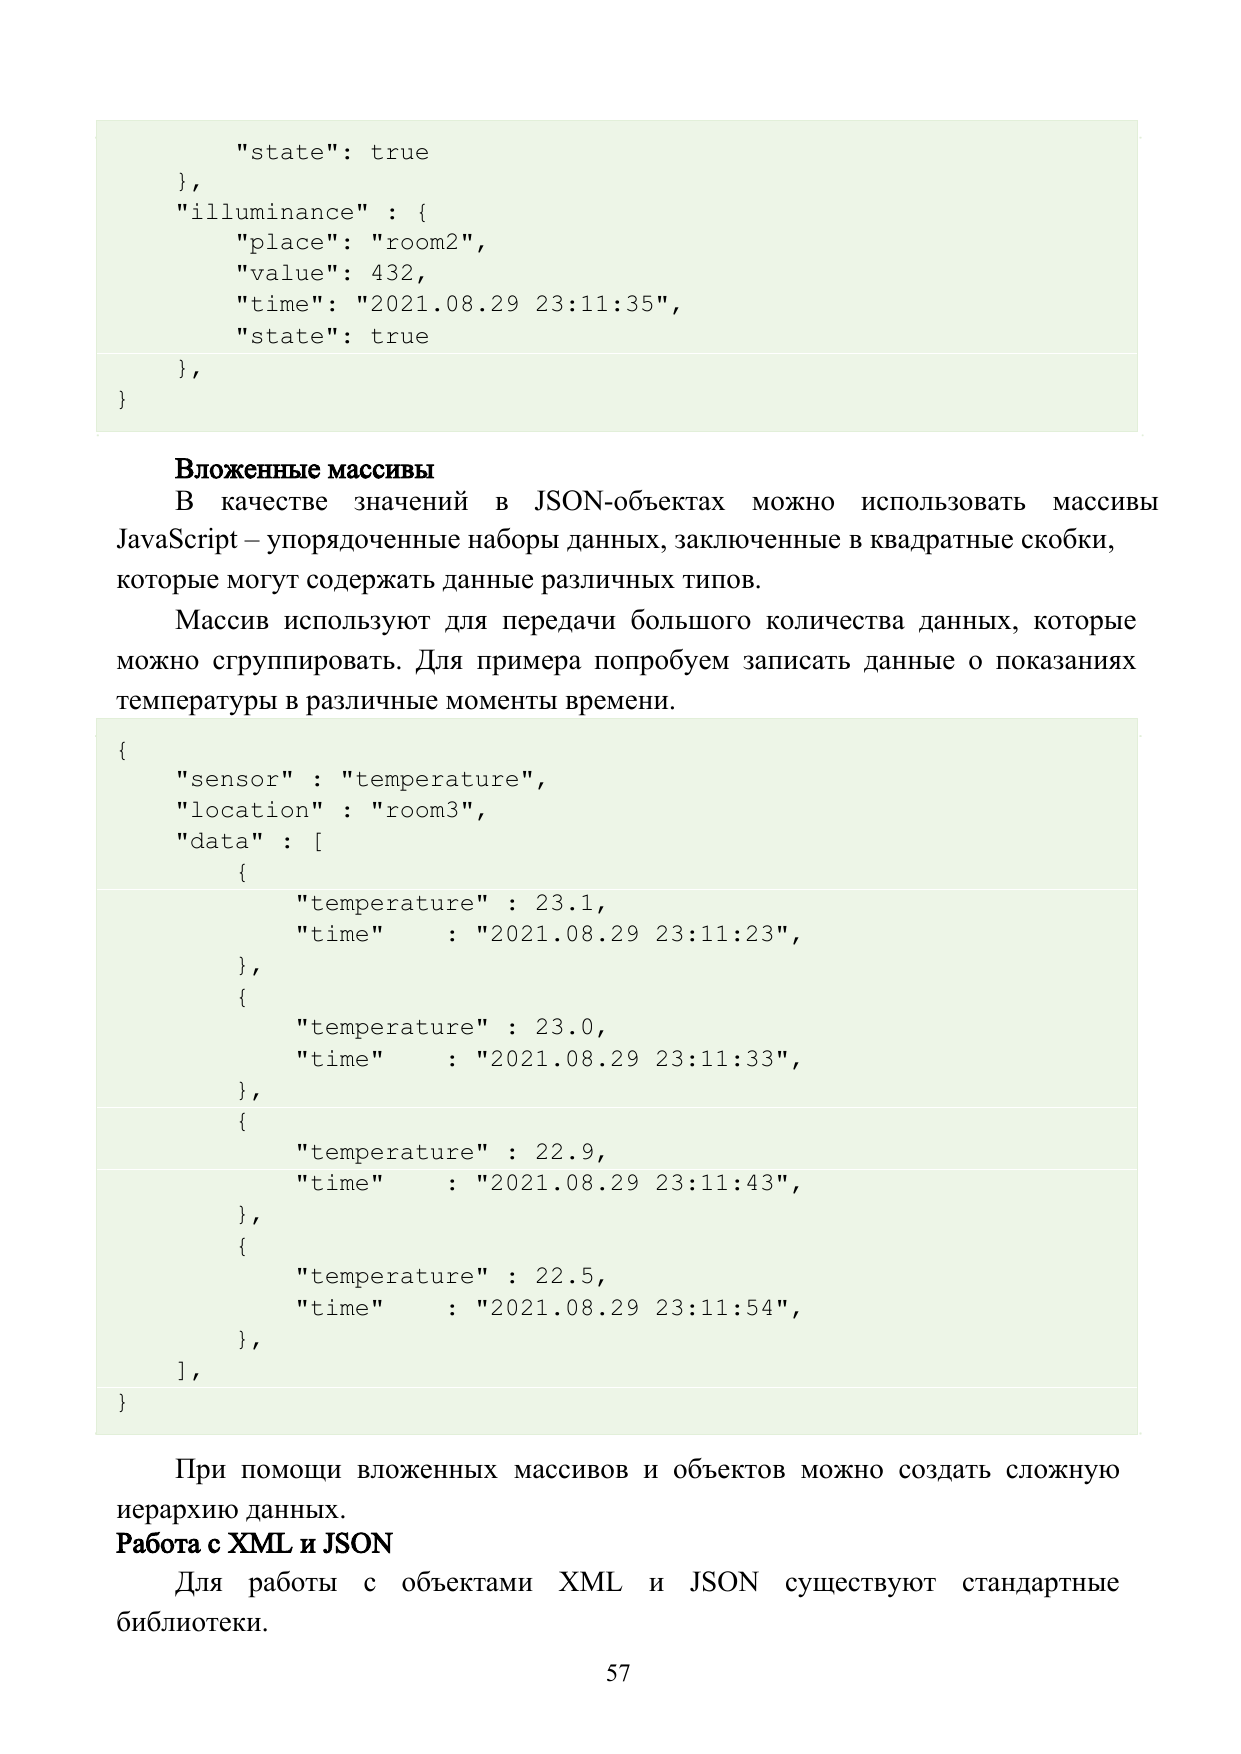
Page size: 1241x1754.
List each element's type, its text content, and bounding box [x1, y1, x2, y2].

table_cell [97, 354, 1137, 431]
text JavaScript – упорядоченные наборы данных, заключенные в квадратные скобки, которые могут содержать данные различных типов. [116, 517, 1137, 597]
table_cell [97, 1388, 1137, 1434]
text При помощи вложенных массивов и объектов можно создать сложную иерархию данных. [116, 1446, 1137, 1527]
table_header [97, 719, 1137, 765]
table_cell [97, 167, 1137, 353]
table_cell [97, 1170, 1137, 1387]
text В качестве значений в JSON-объектах можно использовать массивы [175, 484, 1188, 517]
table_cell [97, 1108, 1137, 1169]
text Массив используют для передачи большого количества данных, которые можно сгруппировать. Для примера попробуем записать данные о показаниях температуры в различные моменты времени. [116, 597, 1137, 718]
text Вложенные массивы [175, 452, 1188, 484]
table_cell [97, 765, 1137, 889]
text Для работы с объектами XML и JSON существуют стандартные библиотеки. [116, 1559, 1137, 1639]
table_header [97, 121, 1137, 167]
text Работа с XML и JSON [116, 1527, 1188, 1559]
text 57 [606, 1659, 1188, 1686]
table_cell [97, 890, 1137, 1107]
